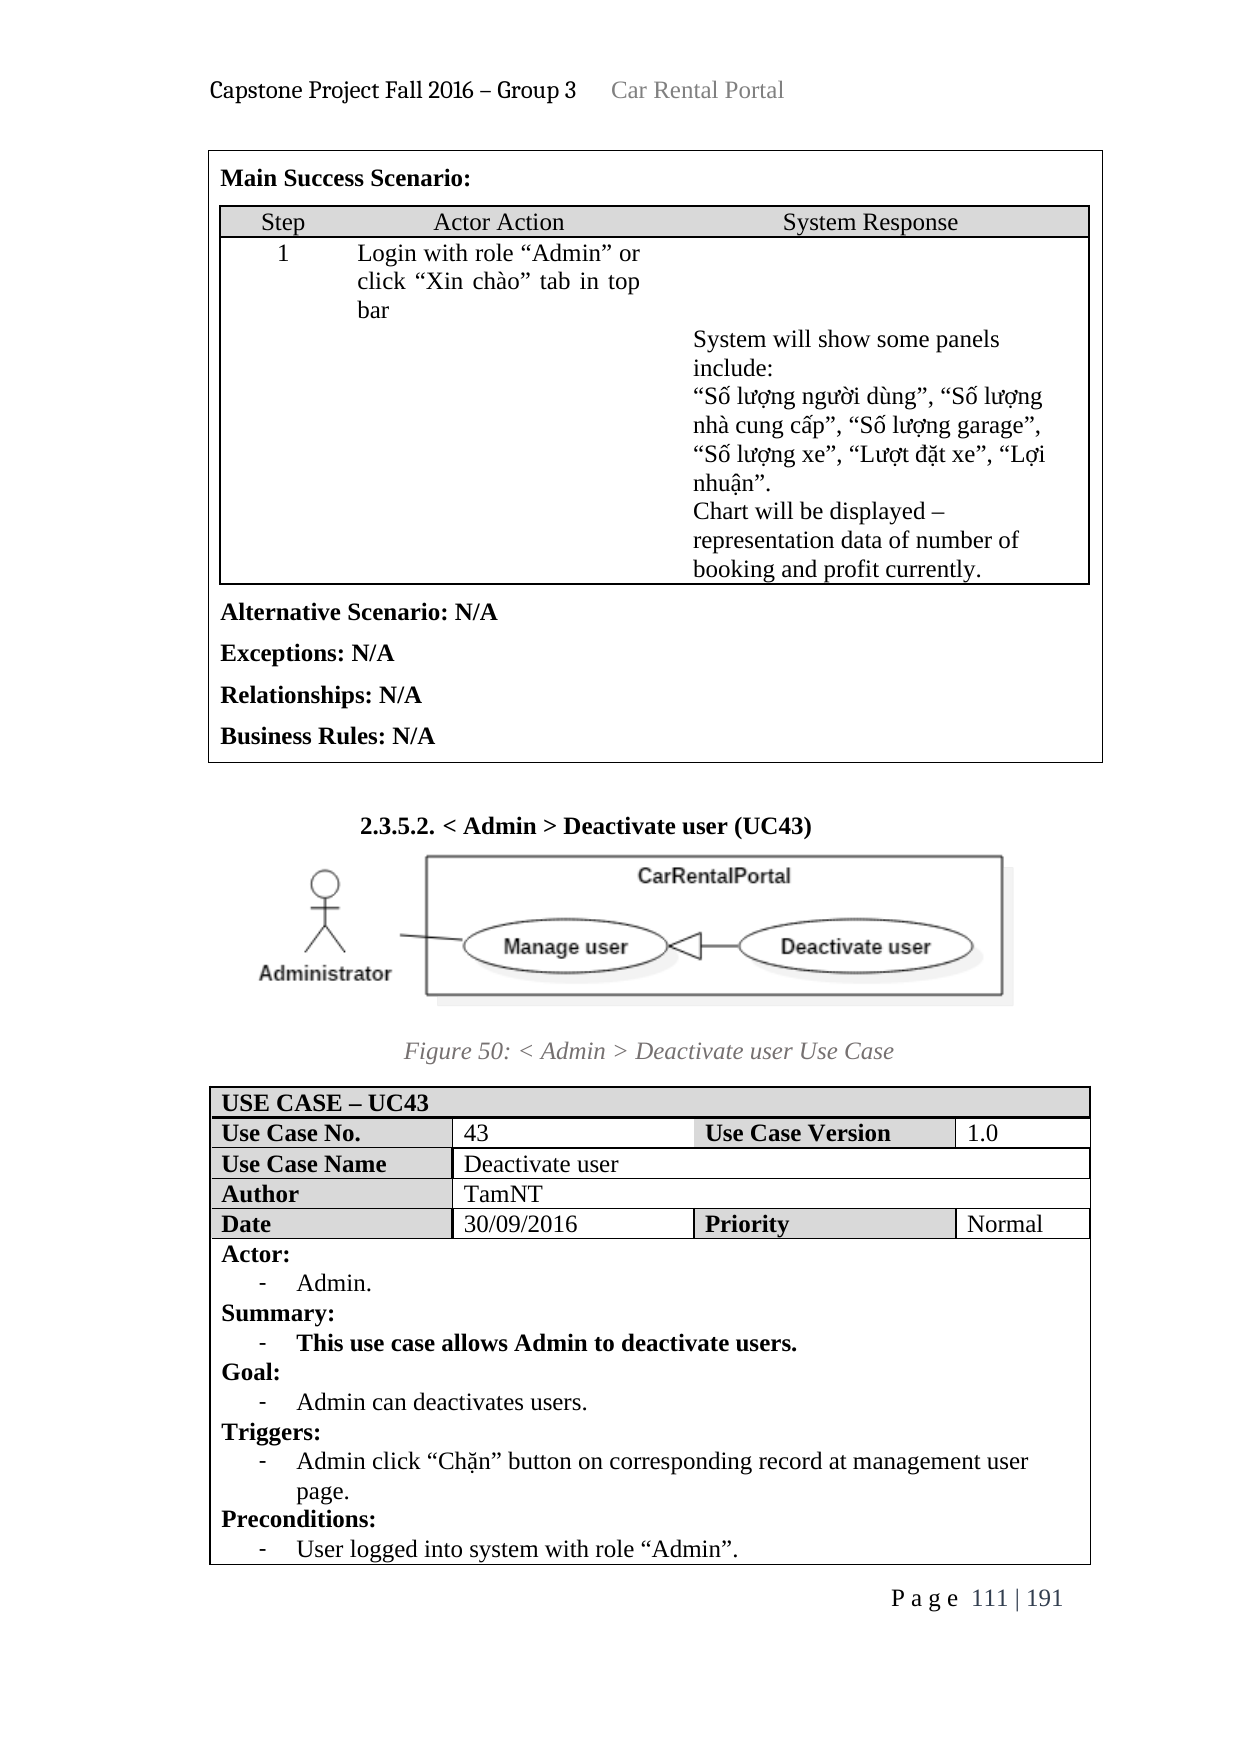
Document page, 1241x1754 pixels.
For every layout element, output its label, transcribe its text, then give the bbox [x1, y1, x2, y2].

table_cell Use Case Version [694, 1119, 955, 1147]
table_cell Use Case Name [211, 1148, 451, 1178]
table_cell Deactivate user [454, 1149, 1089, 1178]
table_cell 30/09/2016 [454, 1209, 693, 1238]
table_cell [211, 1239, 1090, 1564]
table_cell 1.0 [956, 1119, 1090, 1147]
table_cell Priority [695, 1209, 955, 1238]
table_header USE CASE – UC43 [211, 1088, 1089, 1116]
picture [236, 842, 1065, 1018]
subtitle < Admin > Deactivate user (UC43) [360, 811, 1090, 840]
table_cell Use Case No. [211, 1117, 452, 1147]
table_cell Author [211, 1179, 452, 1208]
text Figure 50: < Admin > Deactivate user Use Case [210, 1036, 1090, 1065]
table_cell Date [211, 1209, 451, 1238]
table_cell 43 [453, 1119, 693, 1147]
table_cell TamNT [453, 1179, 1090, 1208]
table_cell Normal [957, 1209, 1089, 1238]
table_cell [209, 151, 1102, 762]
